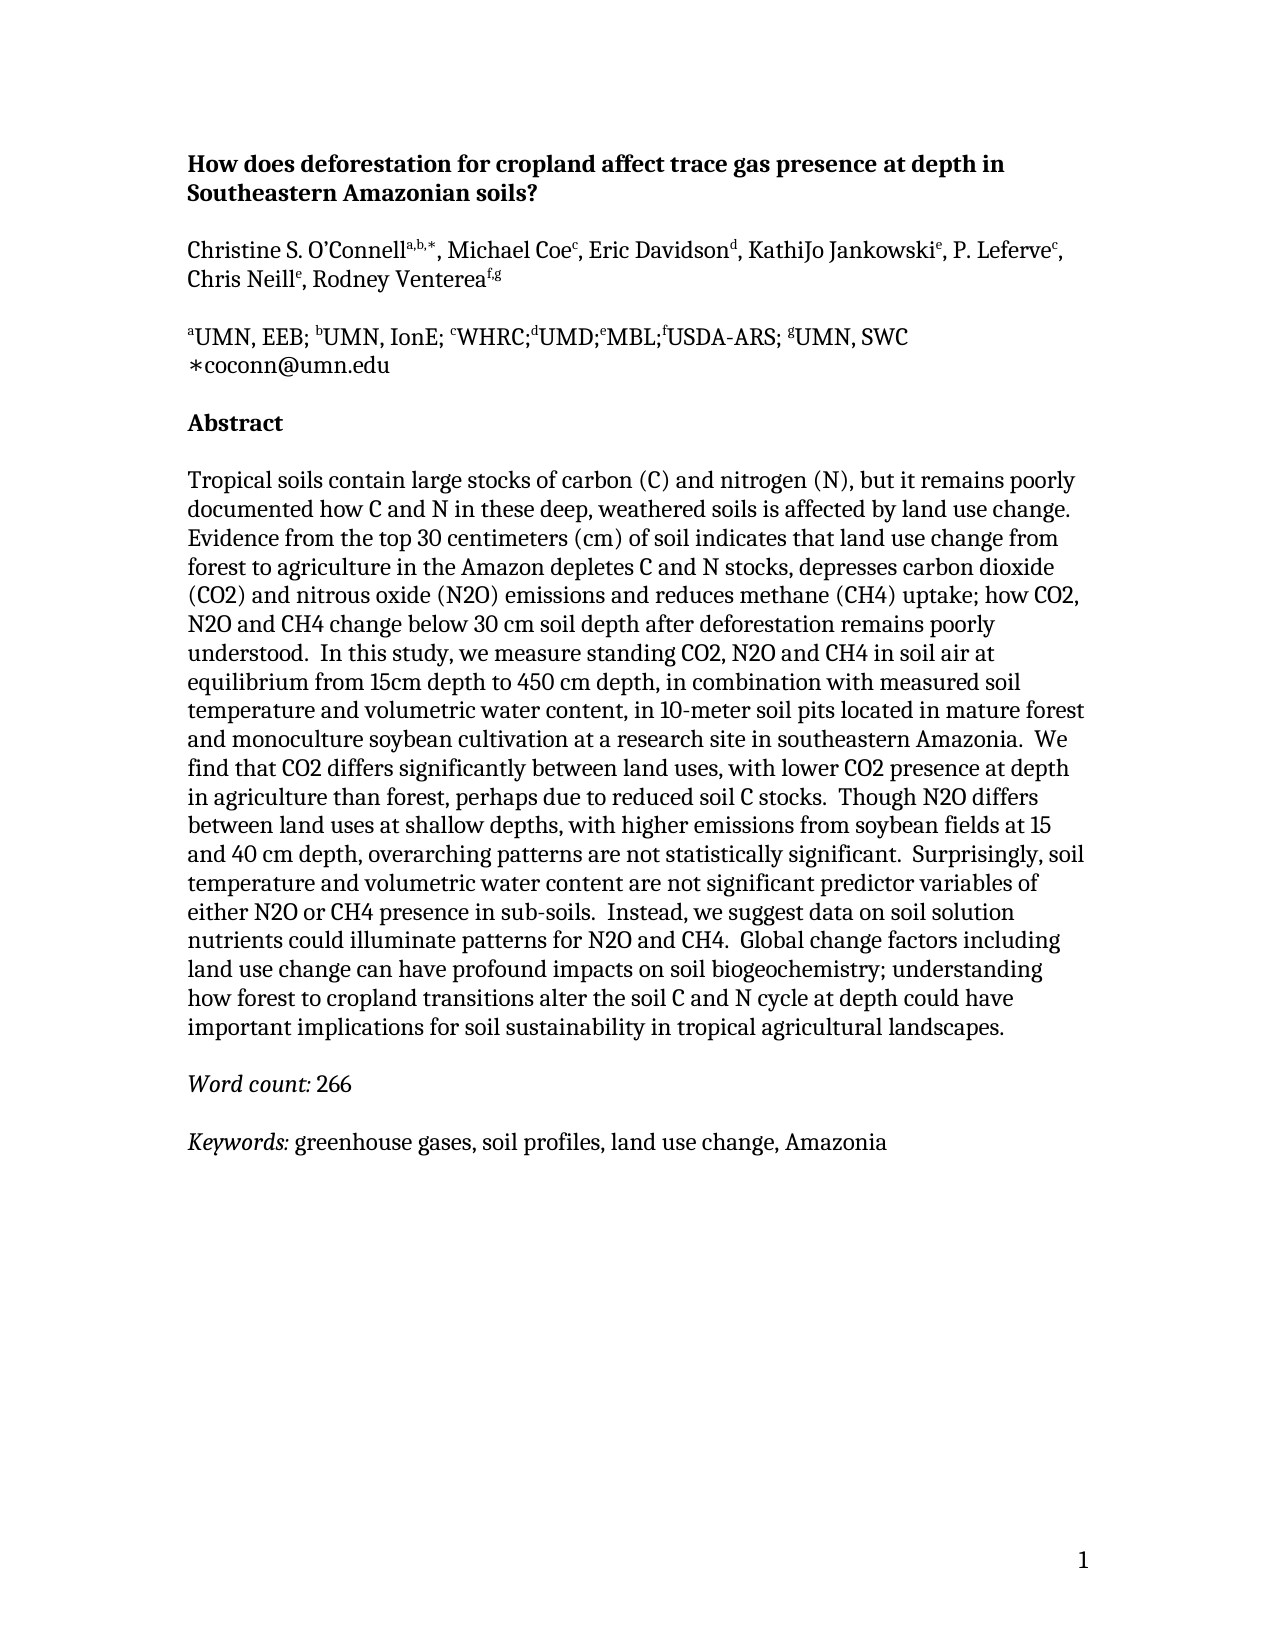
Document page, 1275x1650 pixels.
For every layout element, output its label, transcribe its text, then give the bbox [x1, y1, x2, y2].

text Word count: 266 [187, 1070, 1087, 1099]
text Tropical soils contain large stocks of carbon (C) and nitrogen (N), but it remains poorly documented how C and N in these deep, weathered soils is affected by land use change. Evidence from the top 30 centimeters (cm) of soil indicates that land use change from forest to agriculture in the Amazon depletes C and N stocks, depresses carbon dioxide (CO2) and nitrous oxide (N2O) emissions and reduces methane (CH4) uptake; how CO2, N2O and CH4 change below 30 cm soil depth after deforestation remains poorly understood. In this study, we measure standing CO2, N2O and CH4 in soil air at equilibrium from 15cm depth to 450 cm depth, in combination with measured soil temperature and volumetric water content, in 10-meter soil pits located in mature forest and monoculture soybean cultivation at a research site in southeastern Amazonia. We find that CO2 differs significantly between land uses, with lower CO2 presence at depth in agriculture than forest, perhaps due to reduced soil C stocks. Though N2O differs between land uses at shallow depths, with higher emissions from soybean fields at 15 and 40 cm depth, overarching patterns are not statistically significant. Surprisingly, soil temperature and volumetric water content are not significant predictor variables of either N2O or CH4 presence in sub-soils. Instead, we suggest data on soil solution nutrients could illuminate patterns for N2O and CH4. Global change factors including land use change can have profound impacts on soil biogeochemistry; understanding how forest to cropland transitions alter the soil C and N cycle at depth could have important implications for soil sustainability in tropical agricultural landscapes. [187, 466, 1087, 1041]
text Keywords: greenhouse gases, soil profiles, land use change, Amazonia [187, 1127, 1087, 1156]
text Abstract [187, 409, 1087, 437]
text ∗coconn@umn.edu [187, 351, 1087, 380]
text Christine S. O’Connella,b,∗, Michael Coec, Eric Davidsond, KathiJo Jankowskie, P. Lefervec, Chris Neille, Rodney Ventereaf,g [187, 236, 1087, 294]
text aUMN, EEB; bUMN, IonE; cWHRC; dUMD; eMBL; fUSDA-ARS; gUMN, SWC [187, 322, 1087, 351]
text How does deforestation for cropland affect trace gas presence at depth in Southeastern Amazonian soils? [187, 150, 1087, 207]
